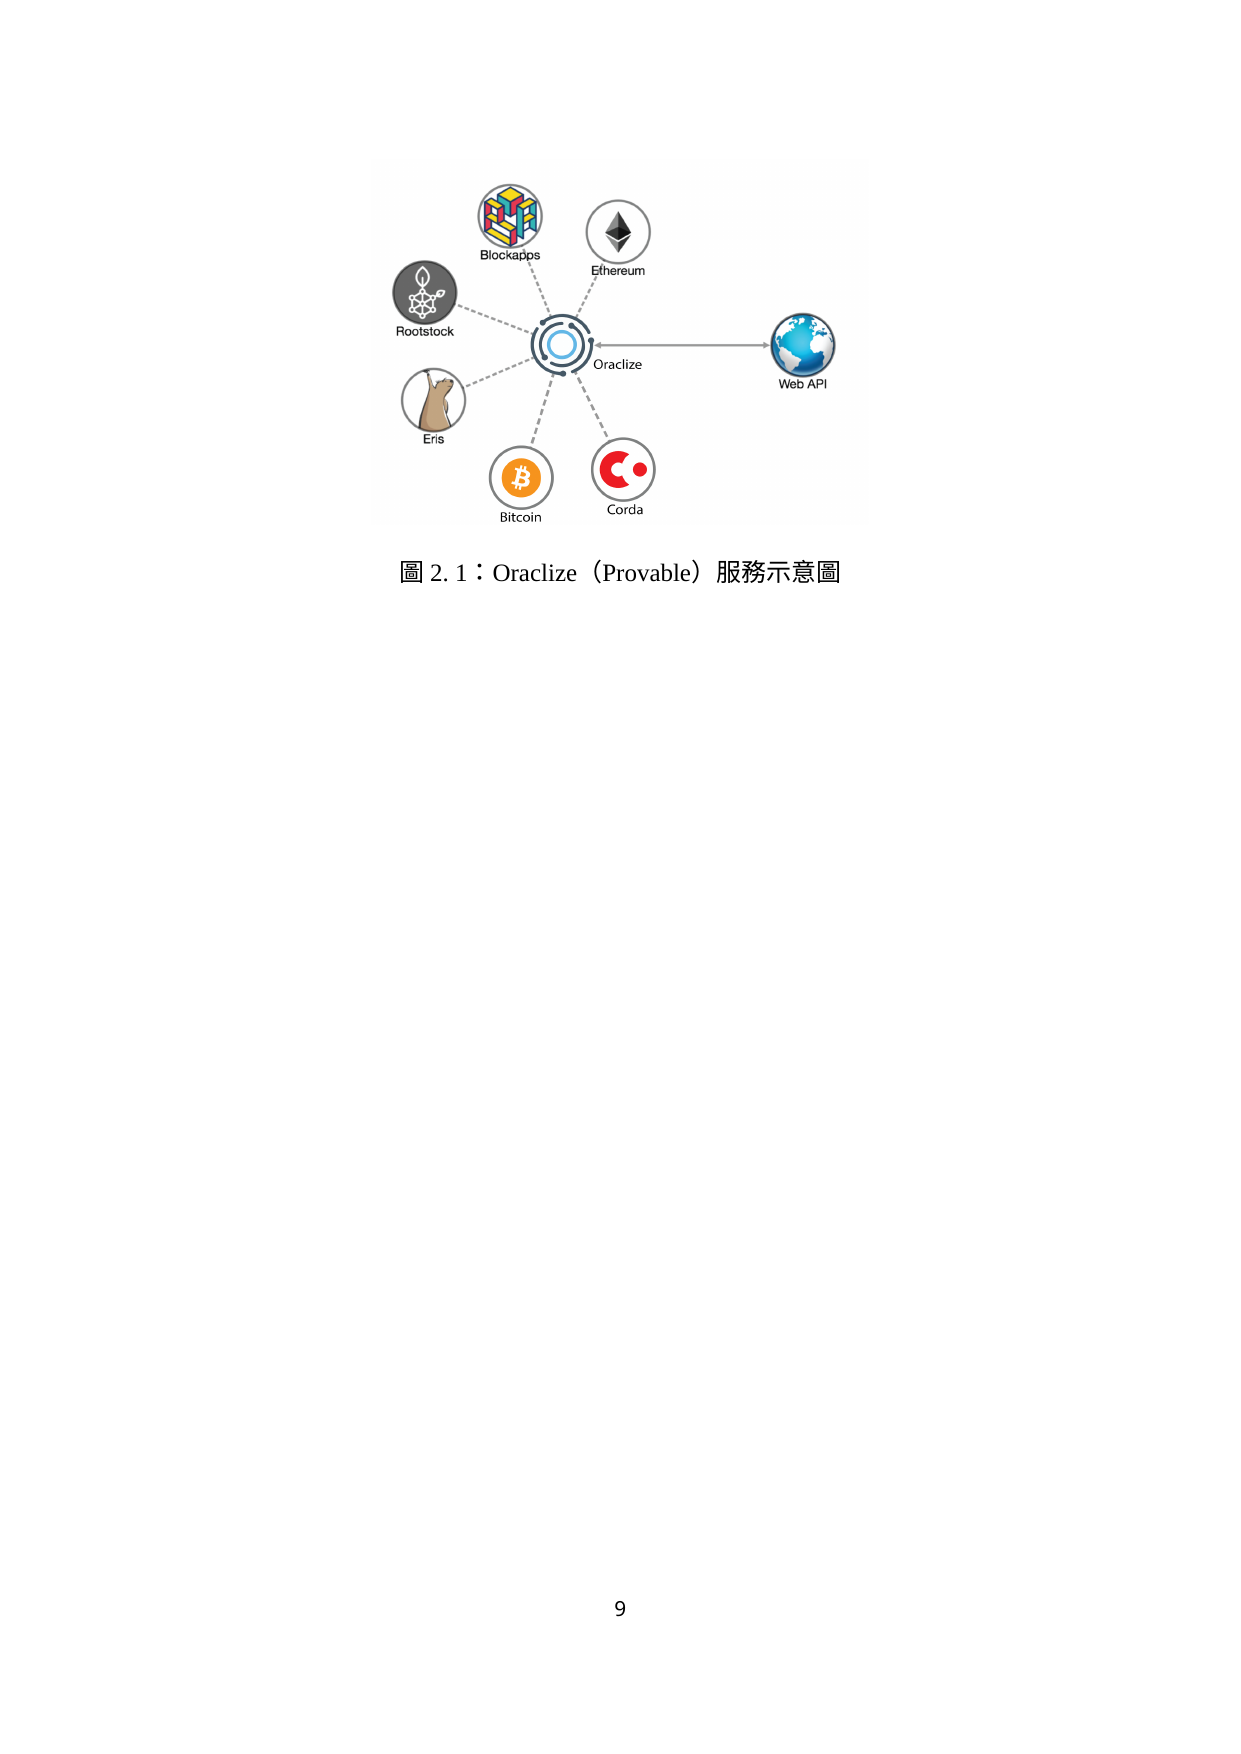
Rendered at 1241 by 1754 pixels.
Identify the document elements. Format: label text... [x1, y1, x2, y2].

picture [371, 159, 869, 525]
text 圖 2. 1：Oraclize（Provable）服務示意圖 [187, 551, 1053, 589]
